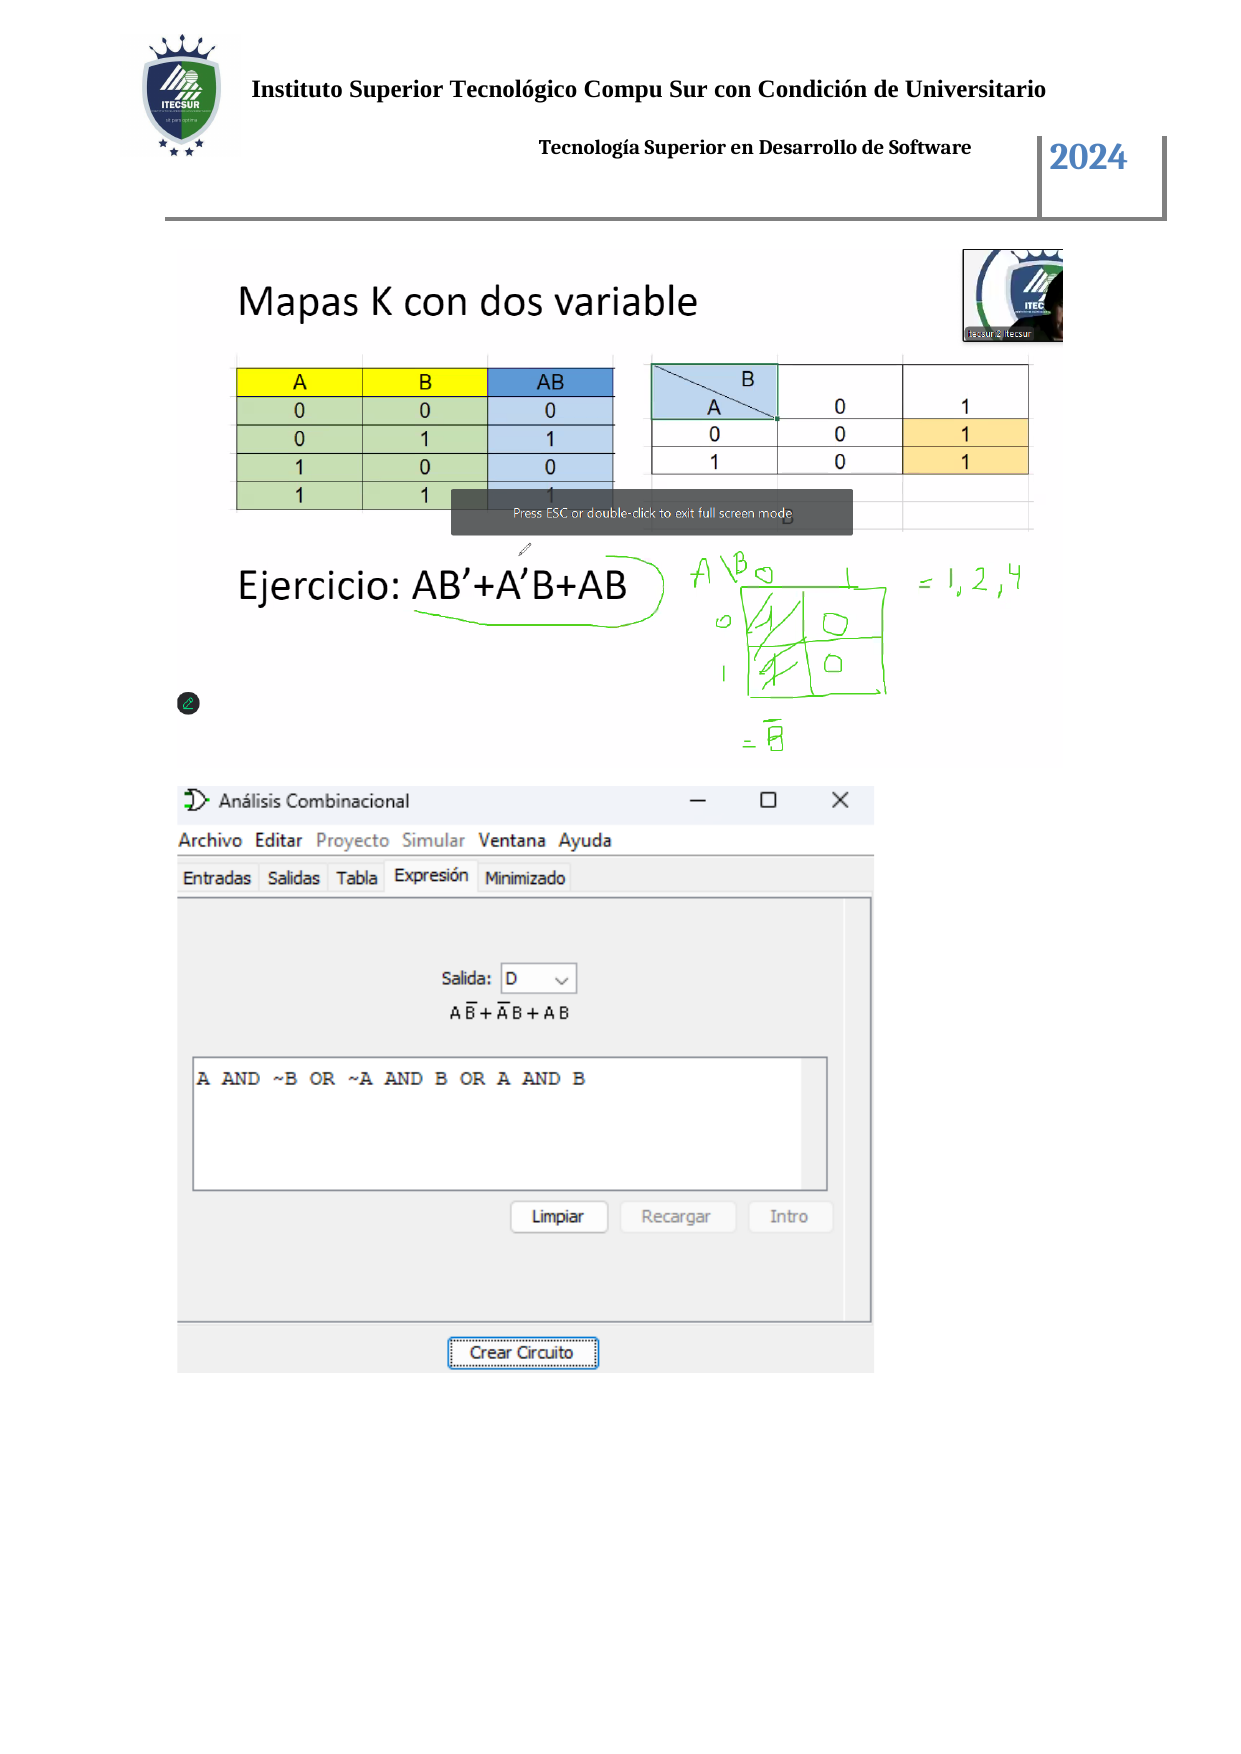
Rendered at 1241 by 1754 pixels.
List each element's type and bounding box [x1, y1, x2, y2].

picture [119, 34, 242, 157]
picture [177, 249, 1063, 768]
picture [177, 786, 875, 1373]
